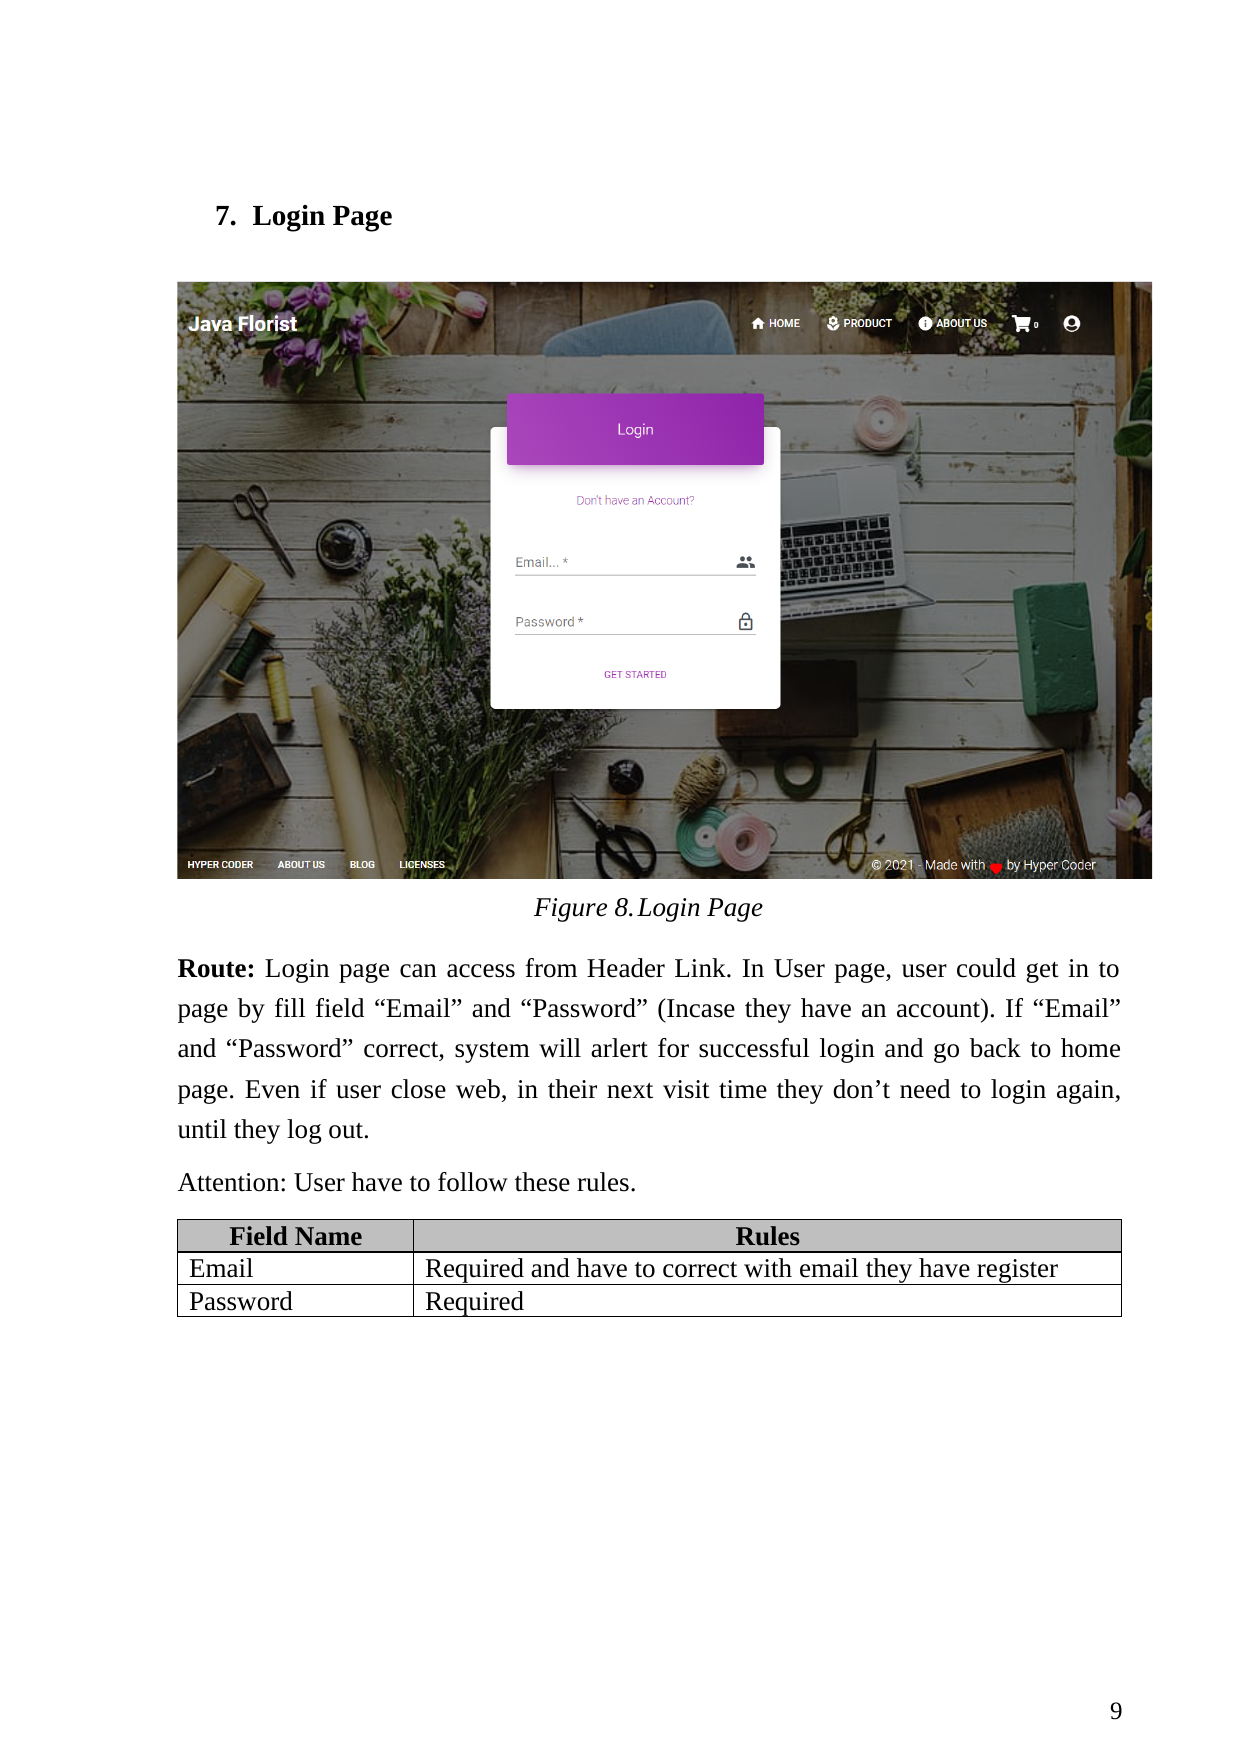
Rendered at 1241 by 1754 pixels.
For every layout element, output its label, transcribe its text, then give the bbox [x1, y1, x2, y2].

text Route: Login page can access from Header Link. In User page, user could get in to page by fill field “Email” and “Password” (Incase they have an account). If “Email” and “Password” correct, system will arlert for successful login and go back to home page. Even if user close web, in their next visit time they don’t need to login again, until they log out. [177, 952, 1122, 1144]
text Attention: User have to follow these rules. [177, 1166, 1122, 1197]
table_cell Required [414, 1285, 1121, 1316]
text Login Page [177, 891, 1122, 922]
table_cell Required and have to correct with email they have register [414, 1253, 1121, 1283]
table_header Field Name [178, 1220, 413, 1251]
table_cell Password [178, 1285, 413, 1316]
table_cell Email [178, 1253, 413, 1283]
subtitle Login Page [215, 198, 1122, 231]
table_header Rules [414, 1220, 1121, 1251]
picture [177, 281, 1153, 879]
